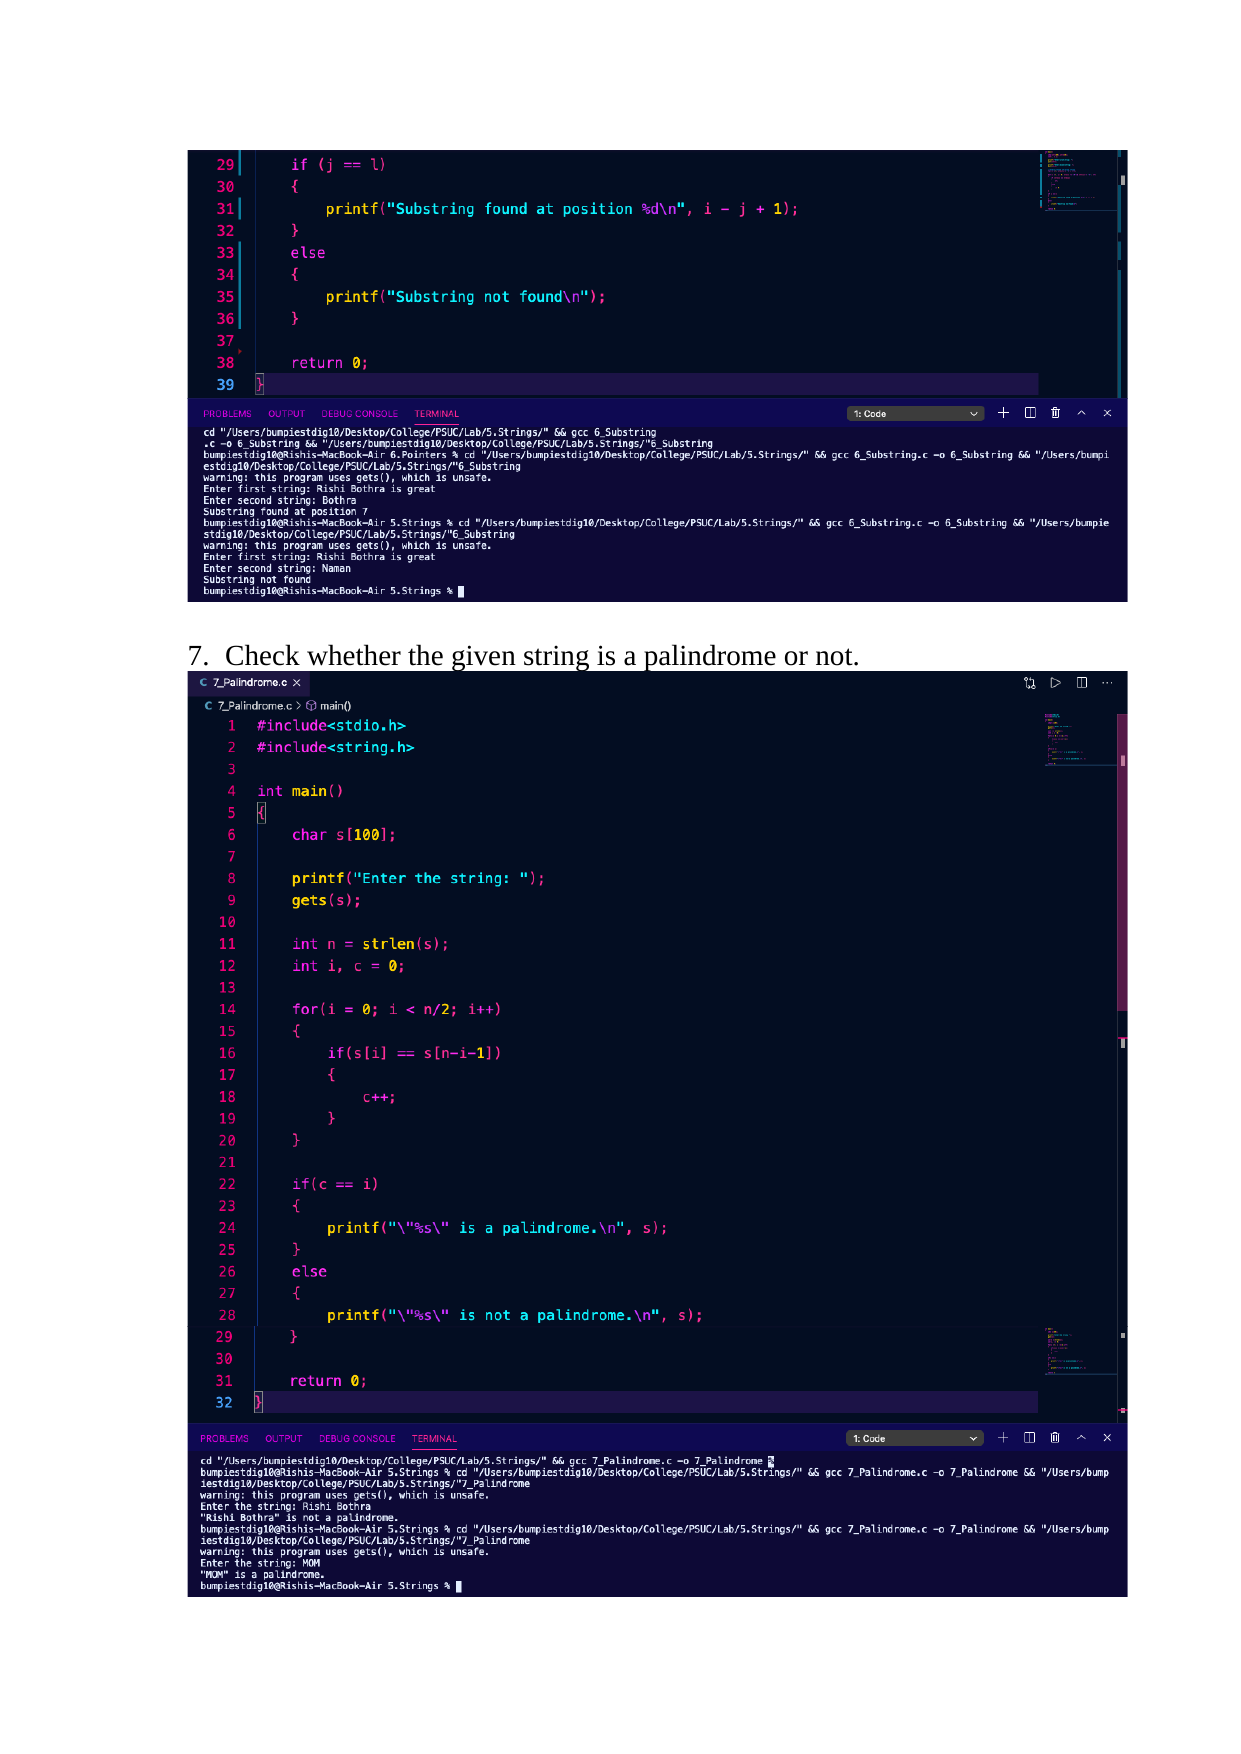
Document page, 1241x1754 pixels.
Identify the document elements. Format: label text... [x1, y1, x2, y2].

picture [187, 150, 1128, 602]
picture [187, 671, 1128, 1597]
list Check whether the given string is a palindrome or not. [187, 638, 1090, 671]
